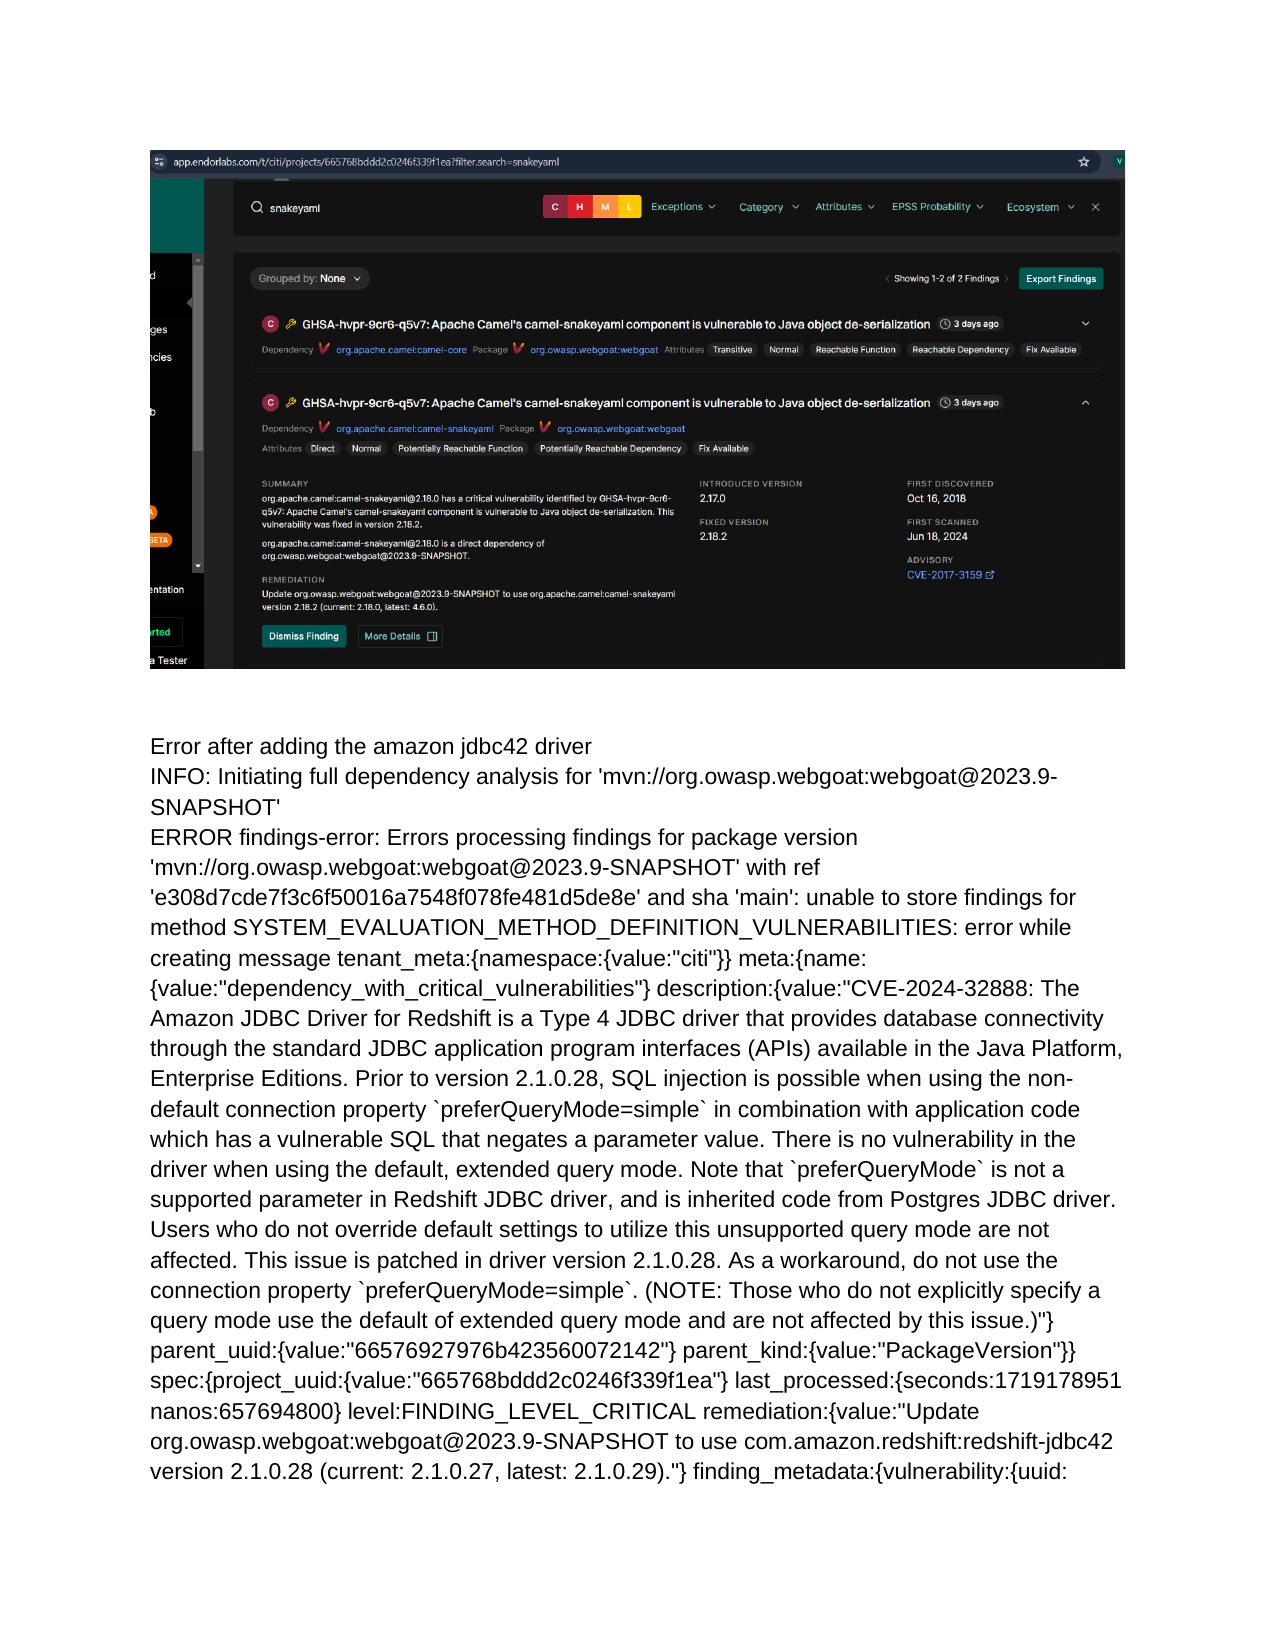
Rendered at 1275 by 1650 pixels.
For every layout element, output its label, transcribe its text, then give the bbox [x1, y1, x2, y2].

text INFO: Initiating full dependency analysis for 'mvn://org.owasp.webgoat:webgoat@2023.9-SNAPSHOT' [150, 763, 1125, 820]
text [150, 824, 1125, 1484]
picture [150, 150, 1125, 669]
text Error after adding the amazon jdbc42 driver [150, 733, 1125, 759]
